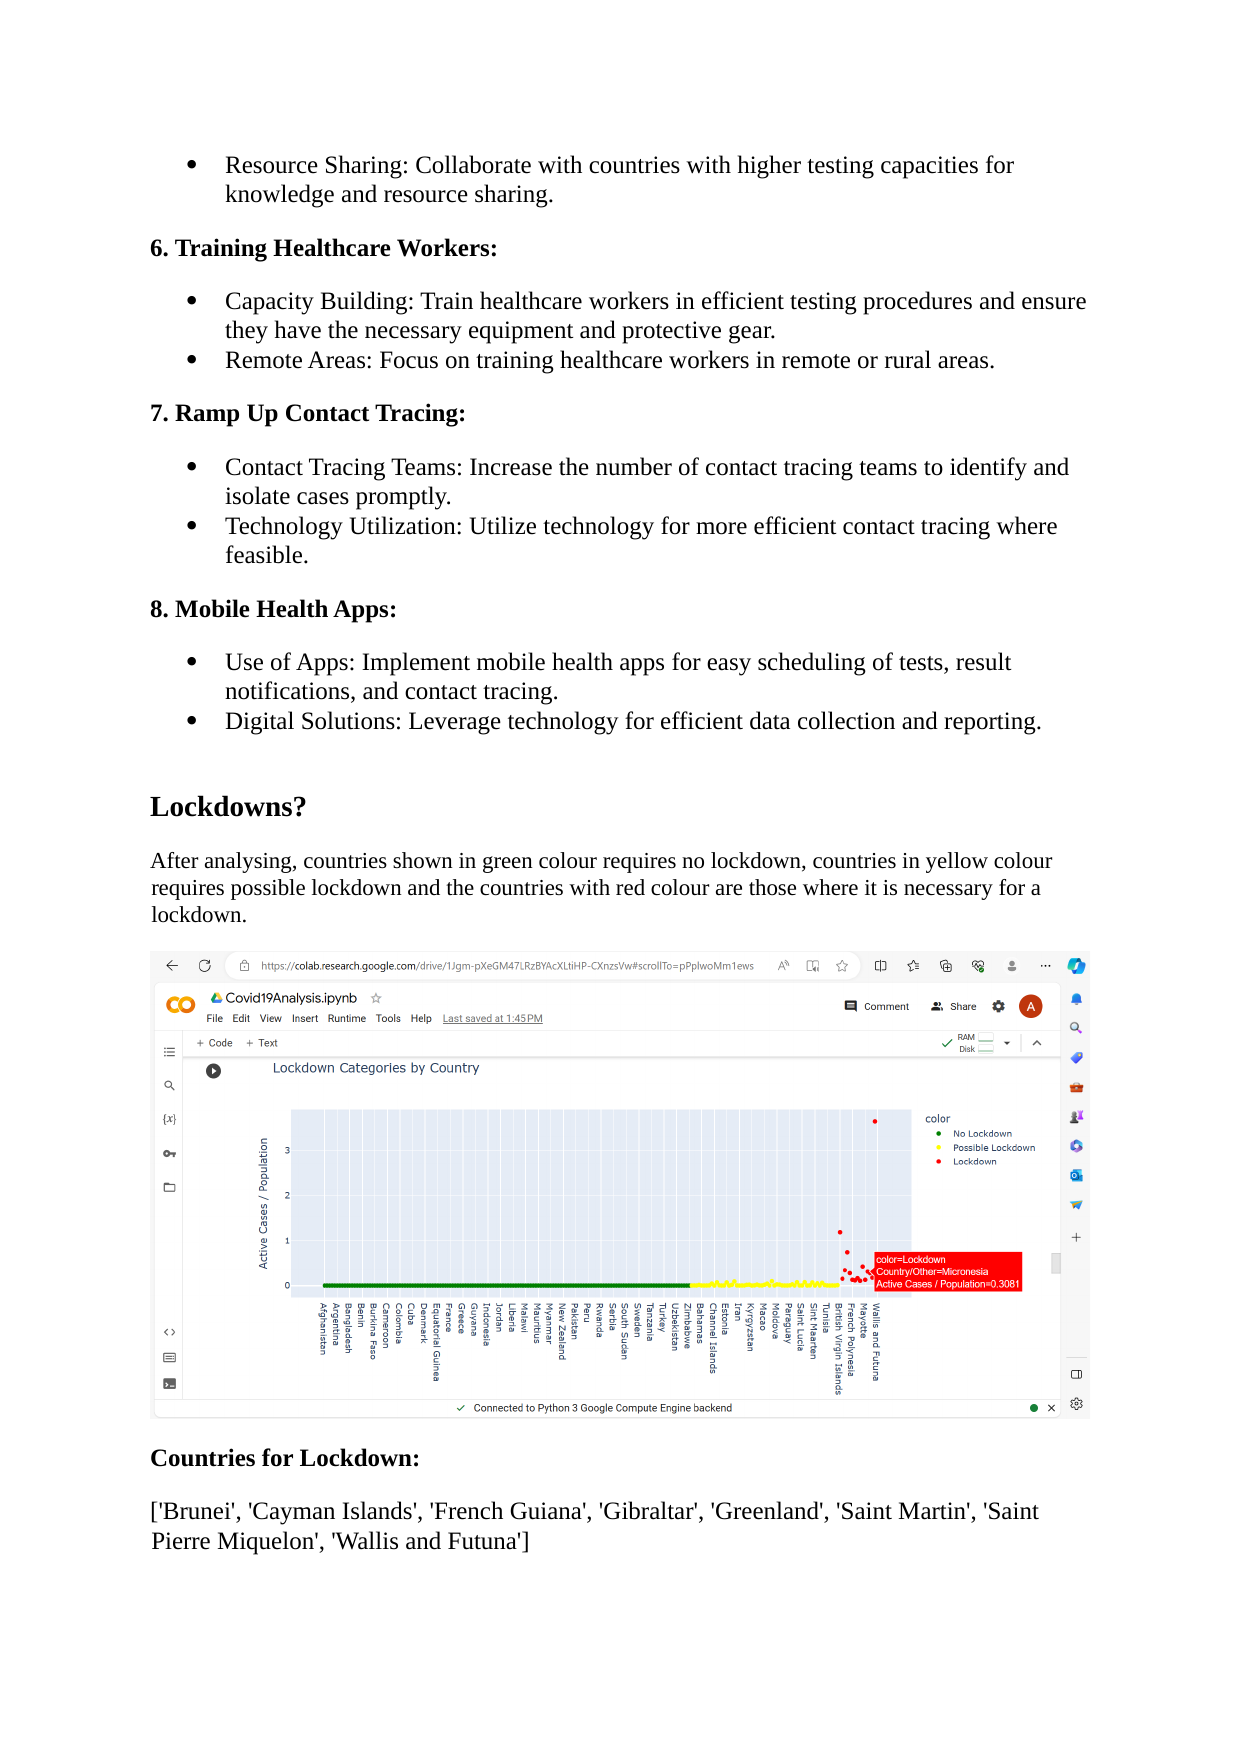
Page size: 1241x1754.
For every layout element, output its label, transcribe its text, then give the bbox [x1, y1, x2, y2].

text Countries for Lockdown: [150, 1443, 1090, 1472]
text 7. Ramp Up Contact Tracing: [150, 398, 1090, 427]
list Technology Utilization: Utilize technology for more efficient contact tracing where feasible. [187, 511, 1090, 569]
list Contact Tracing Teams: Increase the number of contact tracing teams to identify and isolate cases promptly. [187, 452, 1090, 510]
text After analysing, countries shown in green colour requires no lockdown, countries in yellow colour requires possible lockdown and the countries with red colour are those where it is necessary for a lockdown. [150, 847, 1090, 927]
text 8. Mobile Health Apps: [150, 594, 1090, 622]
text 6. Training Healthcare Workers: [150, 233, 1090, 262]
text ['Brunei', 'Cayman Islands', 'French Guiana', 'Gibraltar', 'Greenland', 'Saint Martin', 'Saint Pierre Miquelon', 'Wallis and Futuna'] [150, 1496, 1090, 1554]
text Lockdowns? [150, 789, 1090, 822]
list Use of Apps: Implement mobile health apps for easy scheduling of tests, result notifications, and contact tracing. [187, 647, 1090, 705]
list Resource Sharing: Collaborate with countries with higher testing capacities for knowledge and resource sharing. [187, 150, 1090, 208]
picture [150, 951, 1091, 1419]
list Capacity Building: Train healthcare workers in efficient testing procedures and ensure they have the necessary equipment and protective gear. [187, 286, 1090, 344]
list Remote Areas: Focus on training healthcare workers in remote or rural areas. [187, 345, 1090, 374]
list Digital Solutions: Leverage technology for efficient data collection and reporting. [187, 706, 1090, 735]
